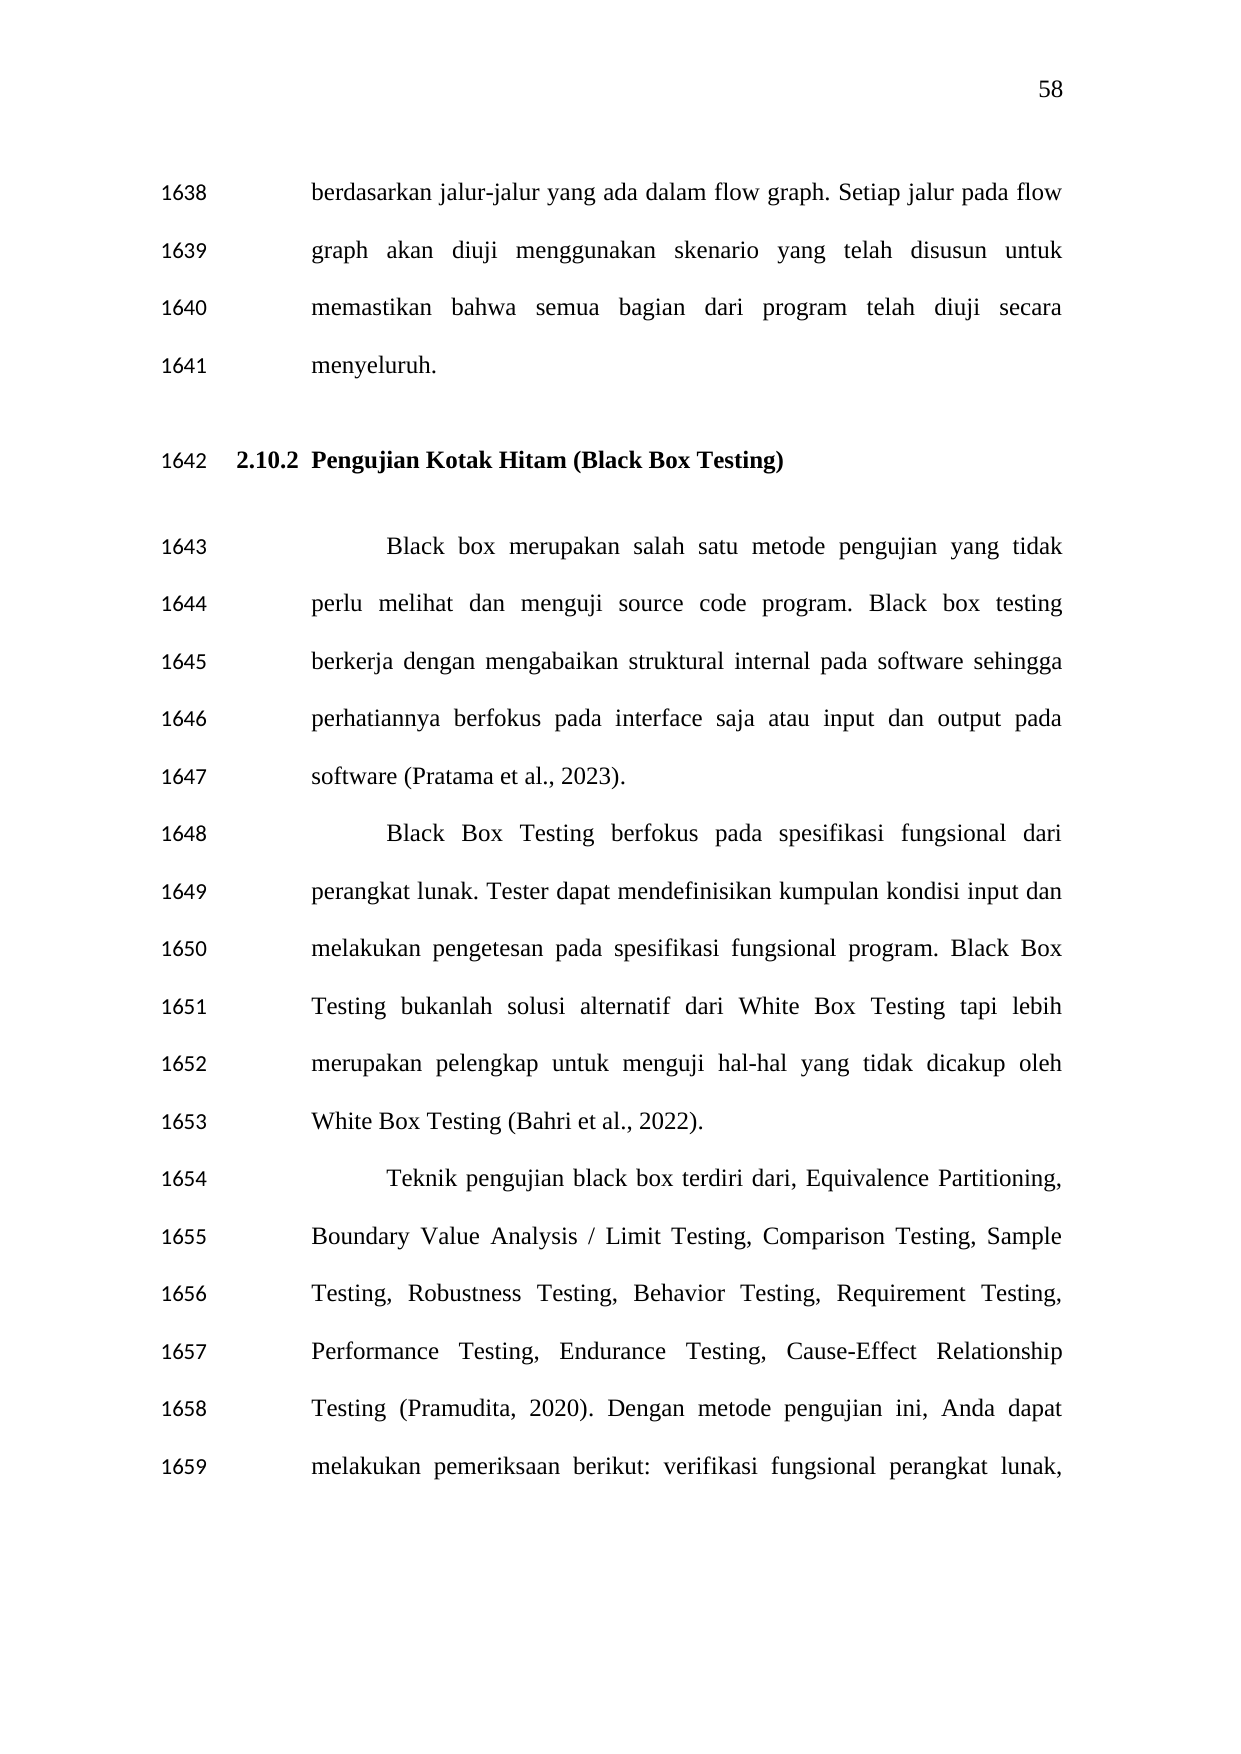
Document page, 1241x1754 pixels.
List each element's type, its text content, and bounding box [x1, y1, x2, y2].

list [274, 177, 1063, 378]
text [311, 1163, 1063, 1480]
text Black Box Testing berfokus pada spesifikasi fungsional dari perangkat lunak. Tester dapat mendefinisikan kumpulan kondisi input dan melakukan pengetesan pada spesifikasi fungsional program. Black Box Testing bukanlah solusi alternatif dari White Box Testing tapi lebih merupakan pelengkap untuk menguji hal-hal yang tidak dicakup oleh White Box Testing . [311, 818, 1063, 1135]
text Black box merupakan salah satu metode pengujian yang tidak perlu melihat dan menguji source code program. Black box testing berkerja dengan mengabaikan struktural internal pada software sehingga perhatiannya berfokus pada interface saja atau input dan output pada software . [311, 531, 1063, 790]
subtitle Pengujian Kotak Hitam (Black Box Testing) [236, 445, 1063, 473]
